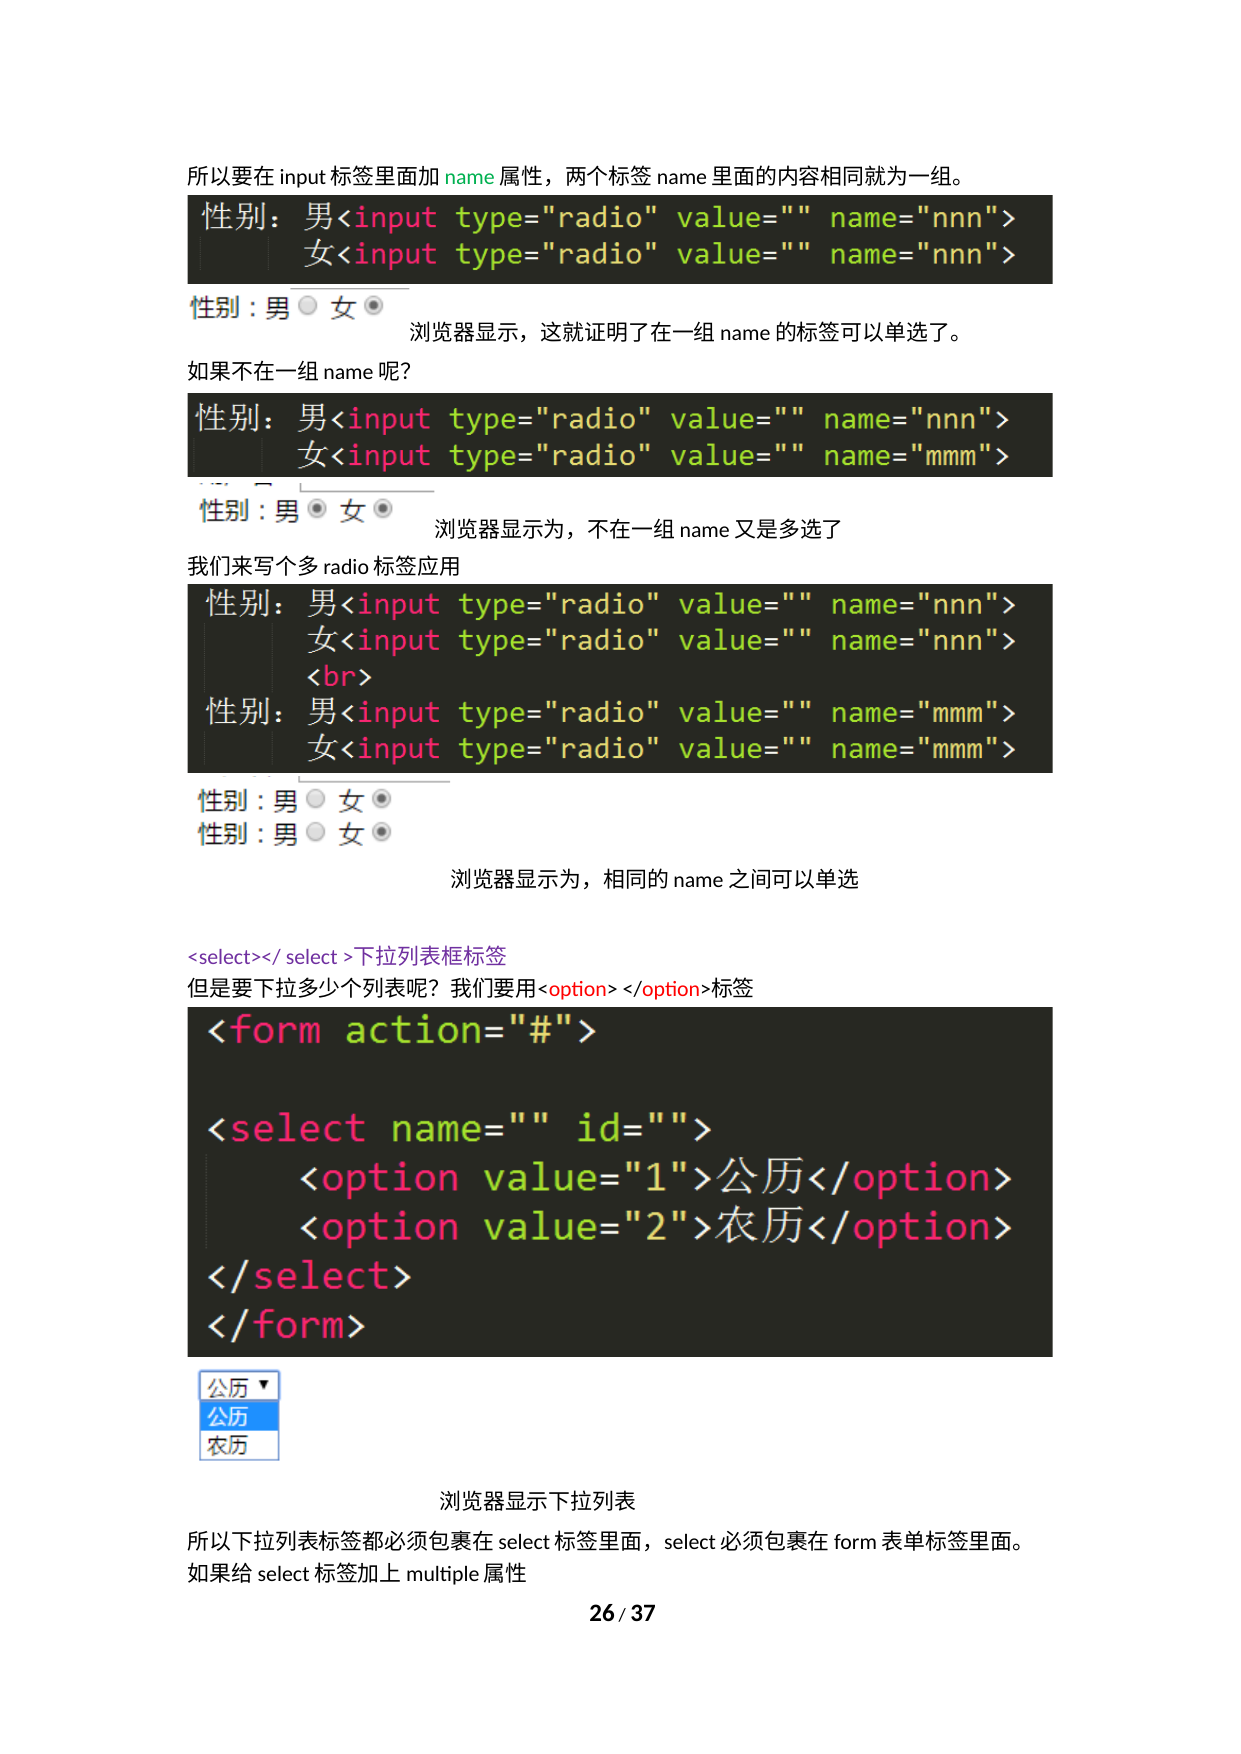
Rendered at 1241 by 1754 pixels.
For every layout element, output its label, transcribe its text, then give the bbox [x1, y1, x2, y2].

text 如果给select标签加上multiple属性 [187, 1556, 1053, 1588]
text 浏览器显示，这就证明了在一组name的标签可以单选了。 [187, 288, 1053, 353]
text 如果不在一组name呢？ [187, 353, 1053, 386]
text <select></ select >下拉列表框标签 [187, 938, 1053, 971]
text 但是要下拉多少个列表呢？我们要用<option> </option>标签 [187, 971, 1053, 1003]
picture [187, 776, 451, 876]
text 我们来写个多radio标签应用 [187, 548, 1053, 581]
picture [187, 584, 1053, 773]
picture [187, 483, 435, 534]
text 所以下拉列表标签都必须包裹在select标签里面，select必须包裹在form表单标签里面。 [187, 1523, 1053, 1556]
picture [187, 288, 410, 334]
text 浏览器显示为，不在一组name又是多选了 [187, 483, 1053, 548]
text 浏览器显示为，相同的name之间可以单选 [187, 776, 1053, 906]
picture [187, 195, 1053, 284]
text 所以要在input标签里面加name属性，两个标签name里面的内容相同就为一组。 [187, 158, 1053, 191]
picture [187, 1361, 439, 1502]
picture [187, 1007, 1053, 1357]
picture [187, 393, 1053, 477]
